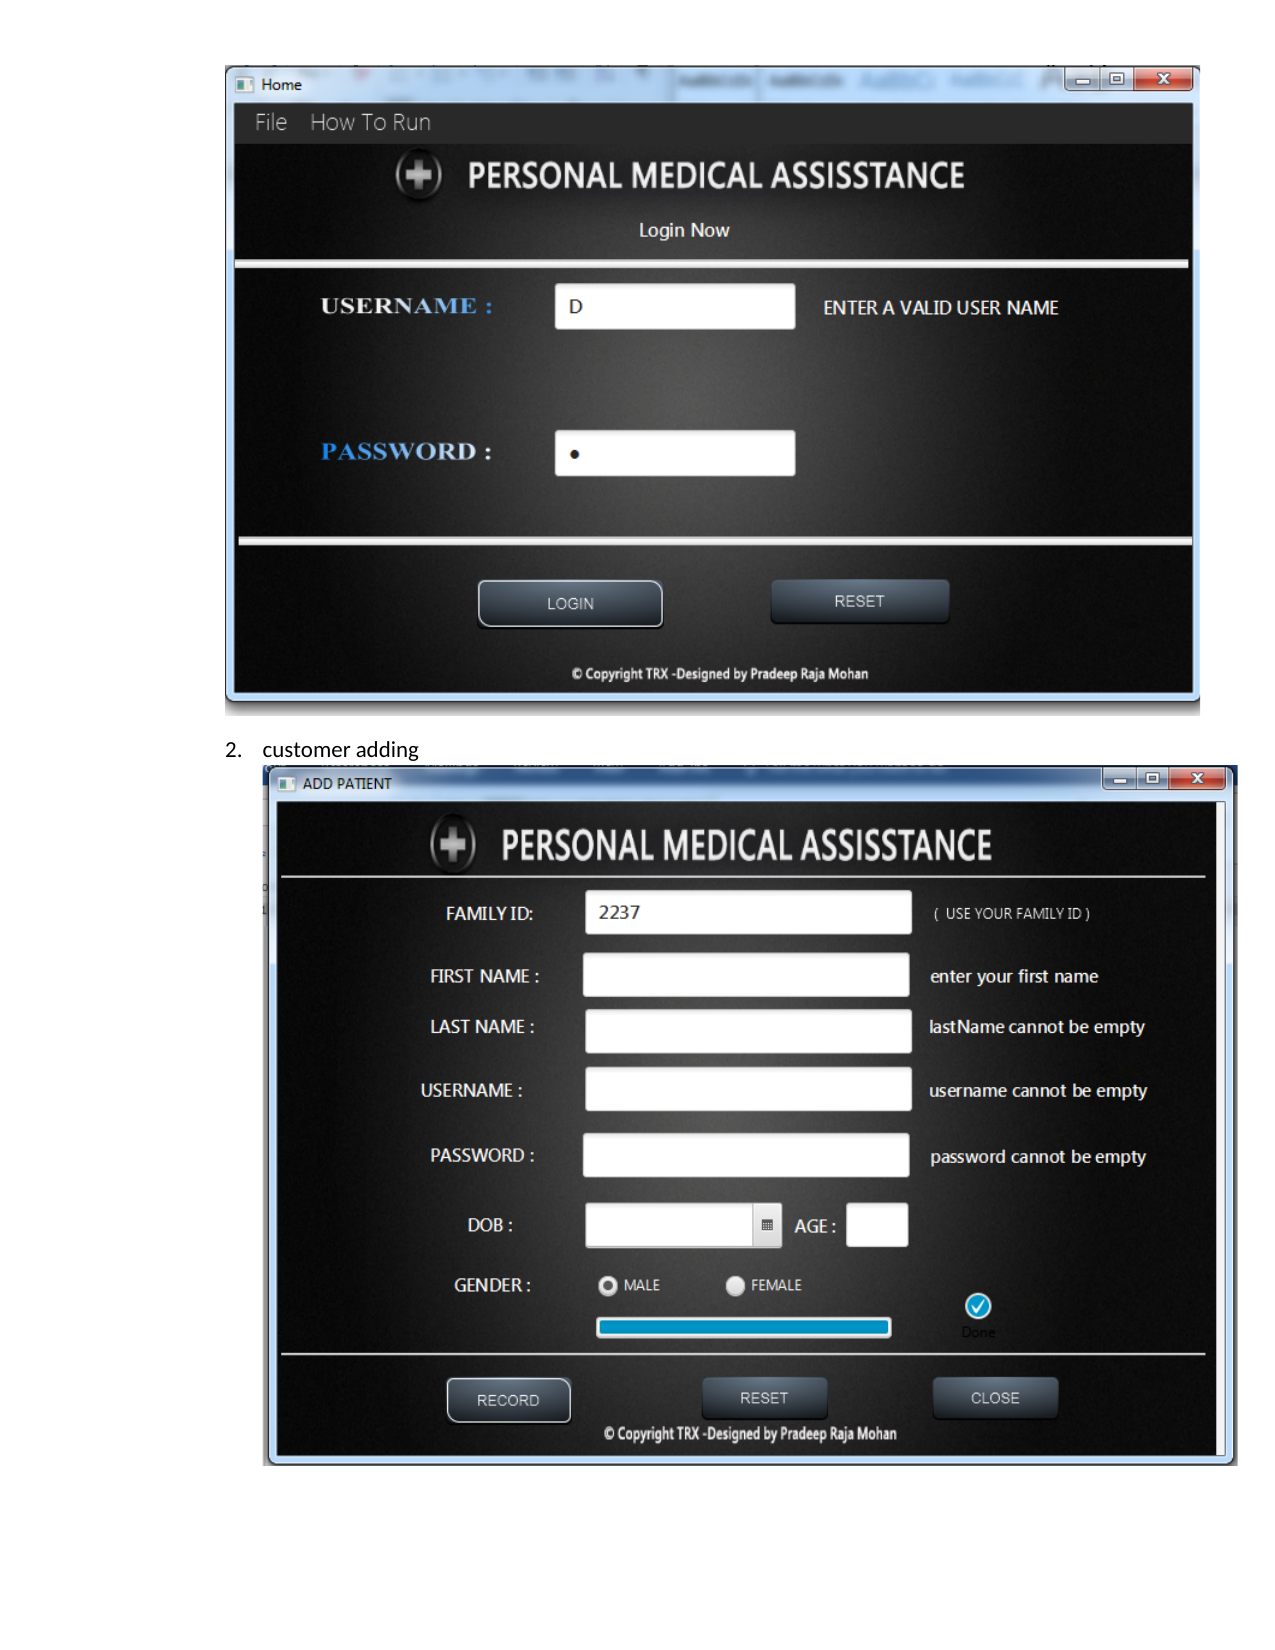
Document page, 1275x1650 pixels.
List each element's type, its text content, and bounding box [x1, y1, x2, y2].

picture [225, 65, 1200, 716]
picture [262, 765, 1238, 1466]
list customer adding [225, 735, 1125, 763]
